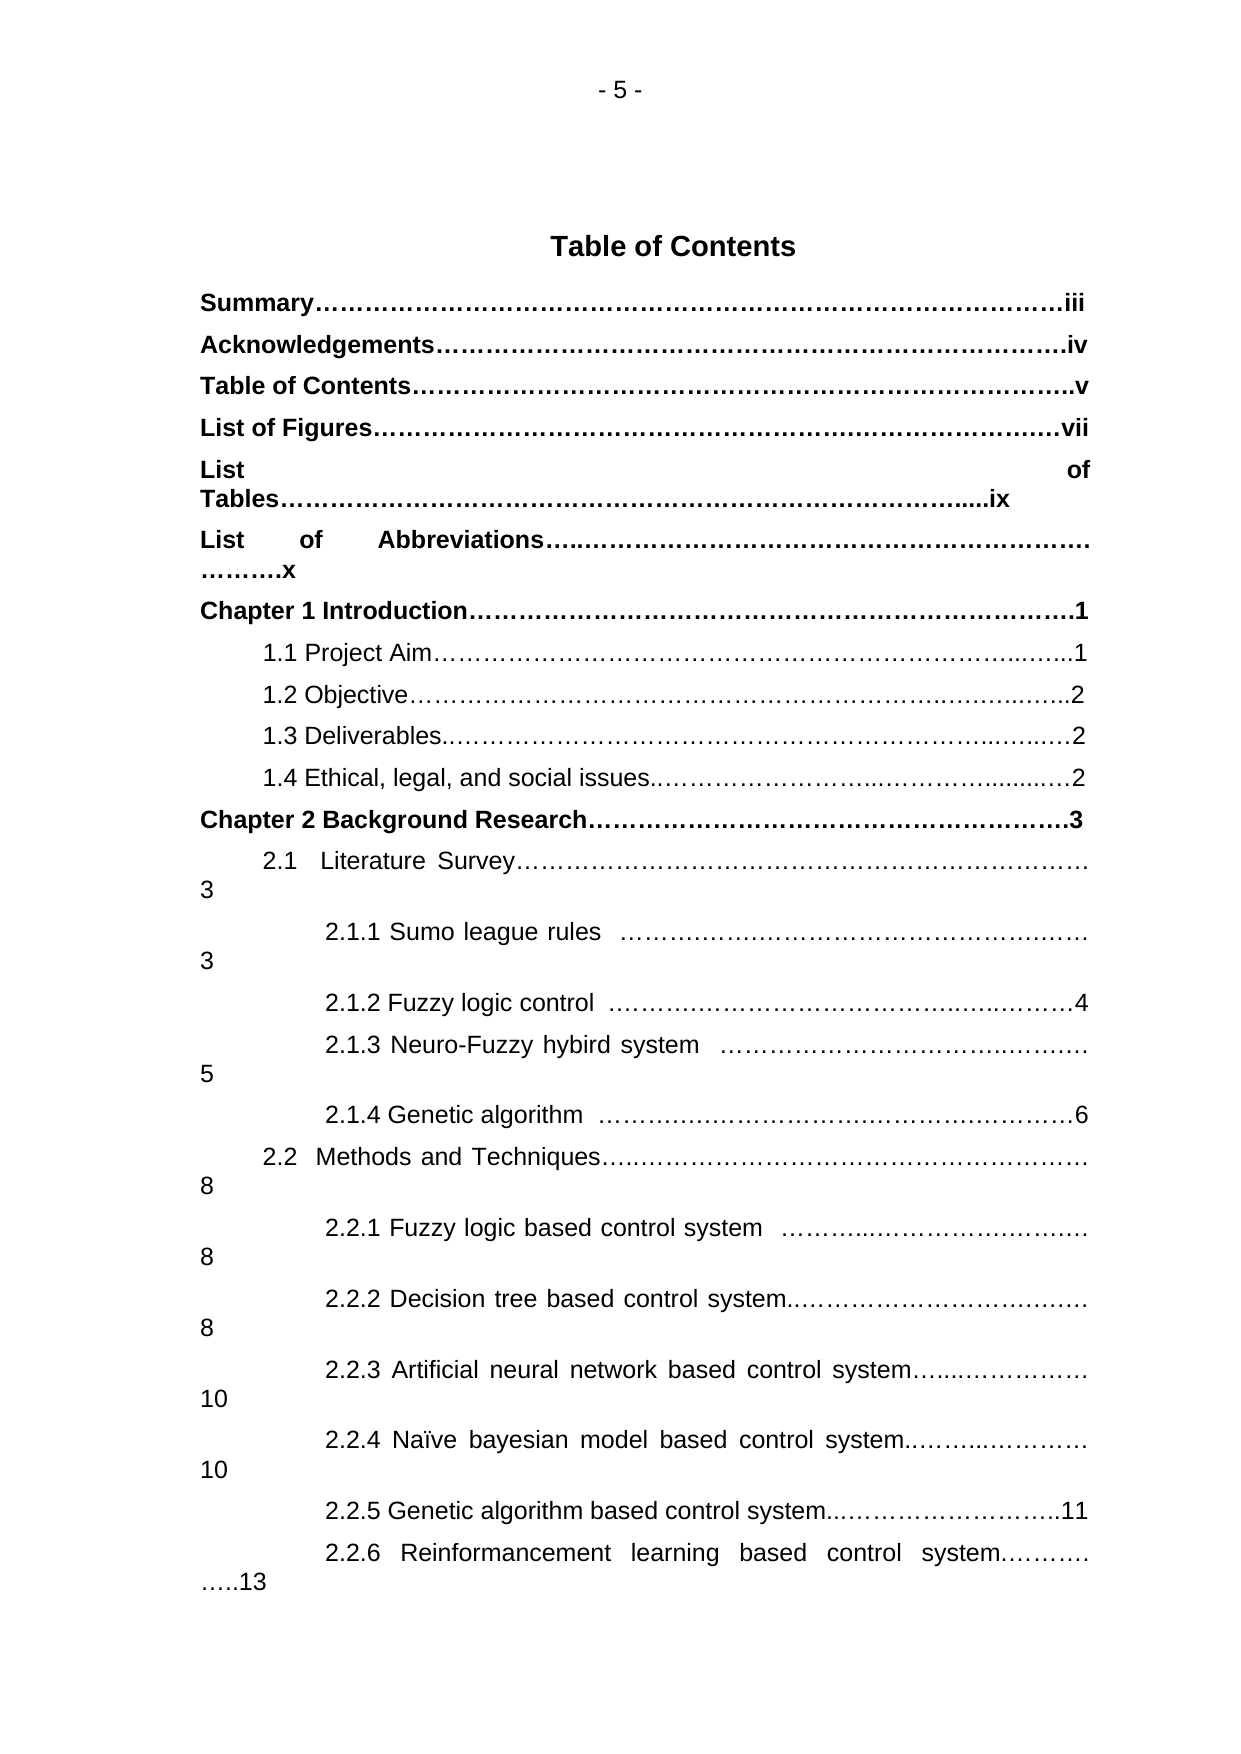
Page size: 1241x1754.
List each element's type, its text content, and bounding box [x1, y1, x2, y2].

text Chapter 2 Background Research………………………………………………….3 [200, 804, 1090, 833]
text Summary ………………………………………………………………………………iii [200, 287, 1090, 317]
text List of Figures………………………………………………….………………….…vii [200, 412, 1090, 442]
text List of Tables……………………………………………………………………….....ix [200, 454, 1090, 512]
text 1.2 Objective………………………………………………………..….…...…...2 [200, 679, 1090, 708]
text List of Abbreviations…..…………………………………………………….……….x [200, 525, 1090, 583]
text 1.4 Ethical, legal, and social issues..……………………...………….........…2 [200, 762, 1090, 792]
text 2.2.2 Decision tree based control system..……………………….….…8 [200, 1283, 1090, 1342]
text 2.2.4 Naïve bayesian model based control system..……...…………10 [200, 1425, 1090, 1483]
text 2.1.4 Genetic algorithm ……….….……………….………….…………6 [200, 1100, 1090, 1129]
text 2.1.3 Neuro-Fuzzy hybird system ……………………………..…….…5 [200, 1029, 1090, 1087]
text 1.1 Project Aim……………………………………………………………...…...1 [200, 637, 1090, 667]
text 2.1 Literature Survey……………………………………………………………3 [200, 846, 1090, 904]
text 2.1.2 Fuzzy logic control .……….…………………………..…..………4 [200, 987, 1090, 1017]
text 1.3 Deliverables..………………………………………………………...…...…2 [200, 721, 1090, 750]
text 2.1.1 Sumo league rules ……….…….…………………………….……3 [200, 917, 1090, 975]
subtitle Table of Contents [231, 225, 1090, 262]
text 2.2 Methods and Techniques…..………………………………………………8 [200, 1142, 1090, 1200]
text 2.2.6 Reinformancement learning based control system.……….…..13 [200, 1537, 1090, 1596]
text Chapter 1 Introduction……………………………………………………………….1 [200, 596, 1090, 625]
text Table of Contents ……………………………………………………………………..v [200, 371, 1090, 400]
text 2.2.5 Genetic algorithm based control system...……………………..11 [200, 1496, 1090, 1525]
text 2.2.1 Fuzzy logic based control system ………...…………….…….…8 [200, 1212, 1090, 1271]
text 2.2.3 Artificial neural network based control system…....……………10 [200, 1354, 1090, 1412]
text Acknowledgements ………………………………………………………………….iv [200, 329, 1090, 358]
